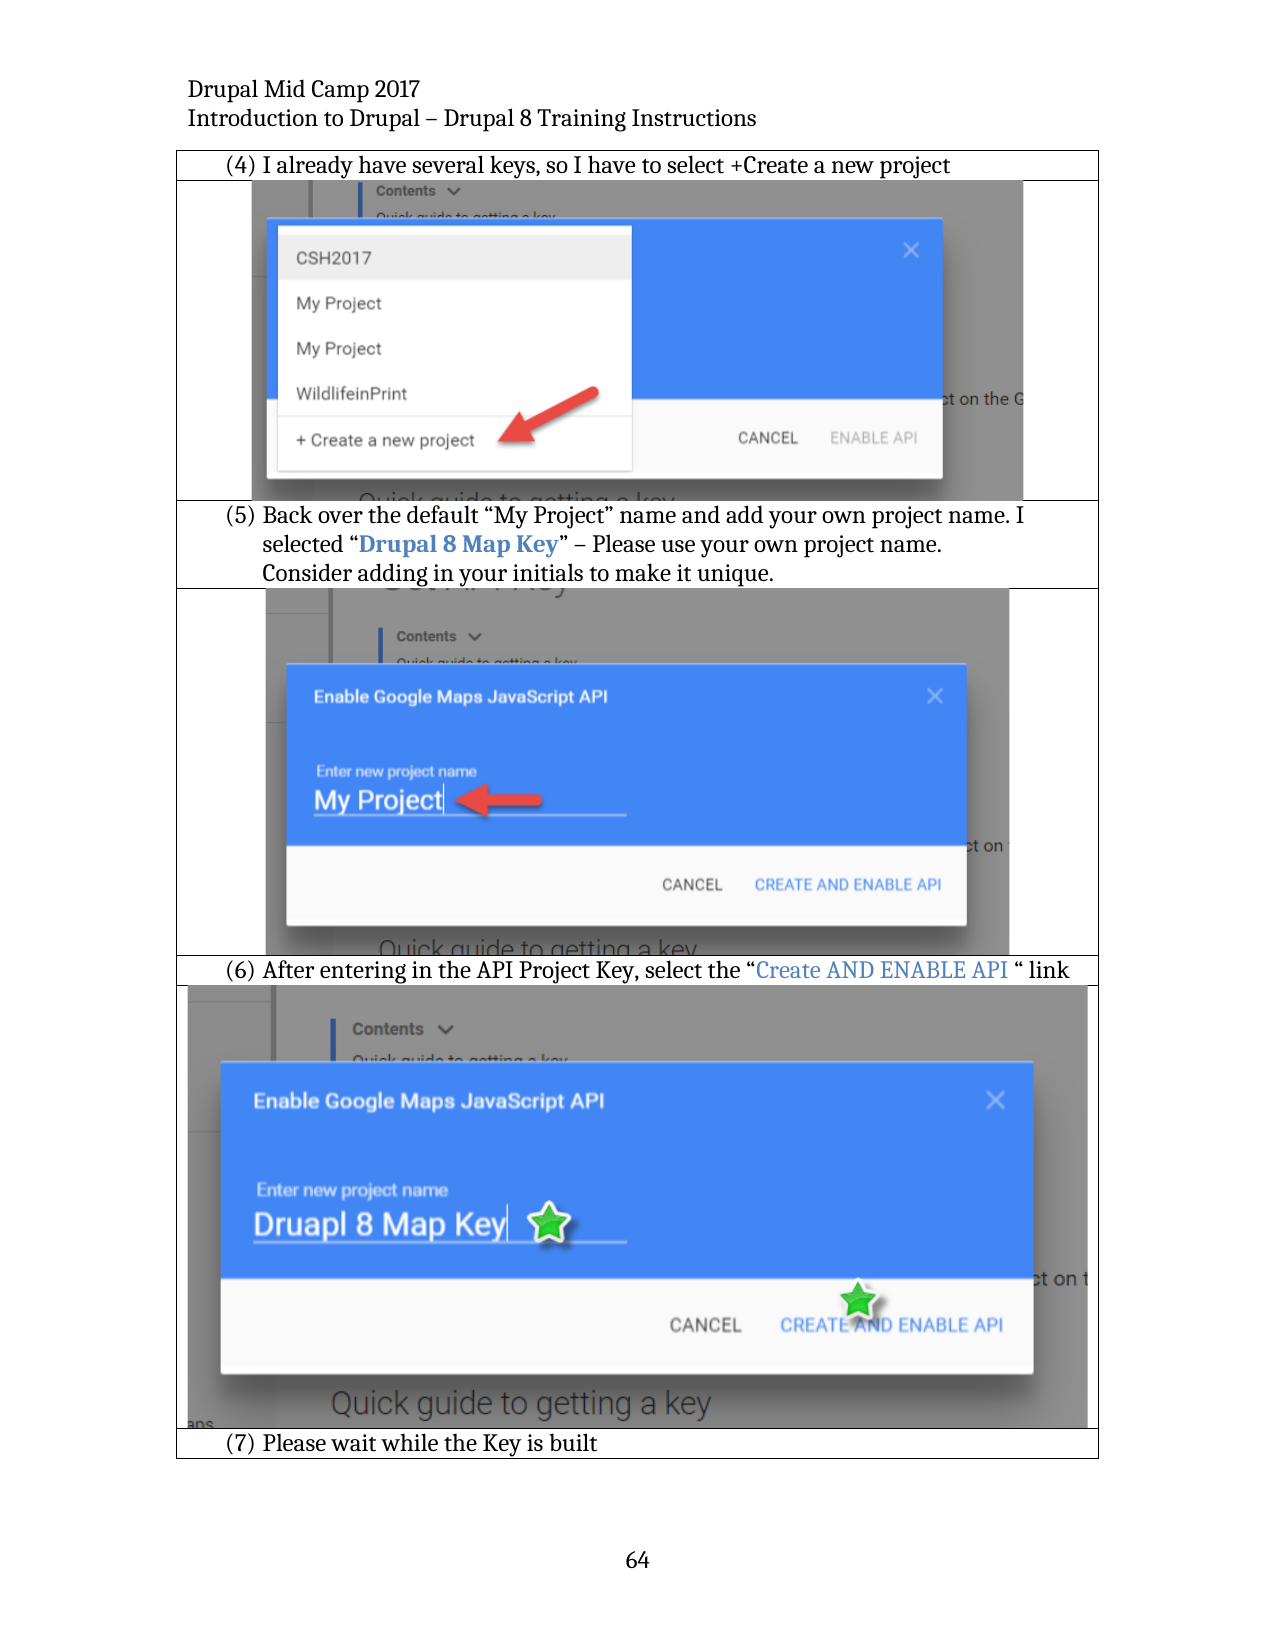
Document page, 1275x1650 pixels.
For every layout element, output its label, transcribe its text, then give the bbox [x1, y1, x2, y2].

picture [251, 180, 1024, 501]
table_cell After entering in the API Project Key, select the “Create AND ENABLE API “ link [177, 956, 1098, 984]
table_cell [1088, 986, 1098, 1428]
table_cell Back over the default “My Project” name and add your own project name. I selected “Drupal 8 Map Key” – Please use your own project name. Consider adding in your initials to make it unique. [177, 501, 1098, 588]
table_cell [177, 181, 251, 500]
table_cell [177, 986, 187, 1428]
picture [265, 588, 1010, 955]
table_cell [1010, 589, 1098, 955]
picture [187, 985, 1088, 1428]
table_cell I already have several keys, so I have to select +Create a new project [177, 151, 1098, 180]
table_cell Please wait while the Key is built [177, 1429, 1098, 1457]
table_cell [1024, 181, 1098, 500]
table_cell [177, 589, 265, 955]
